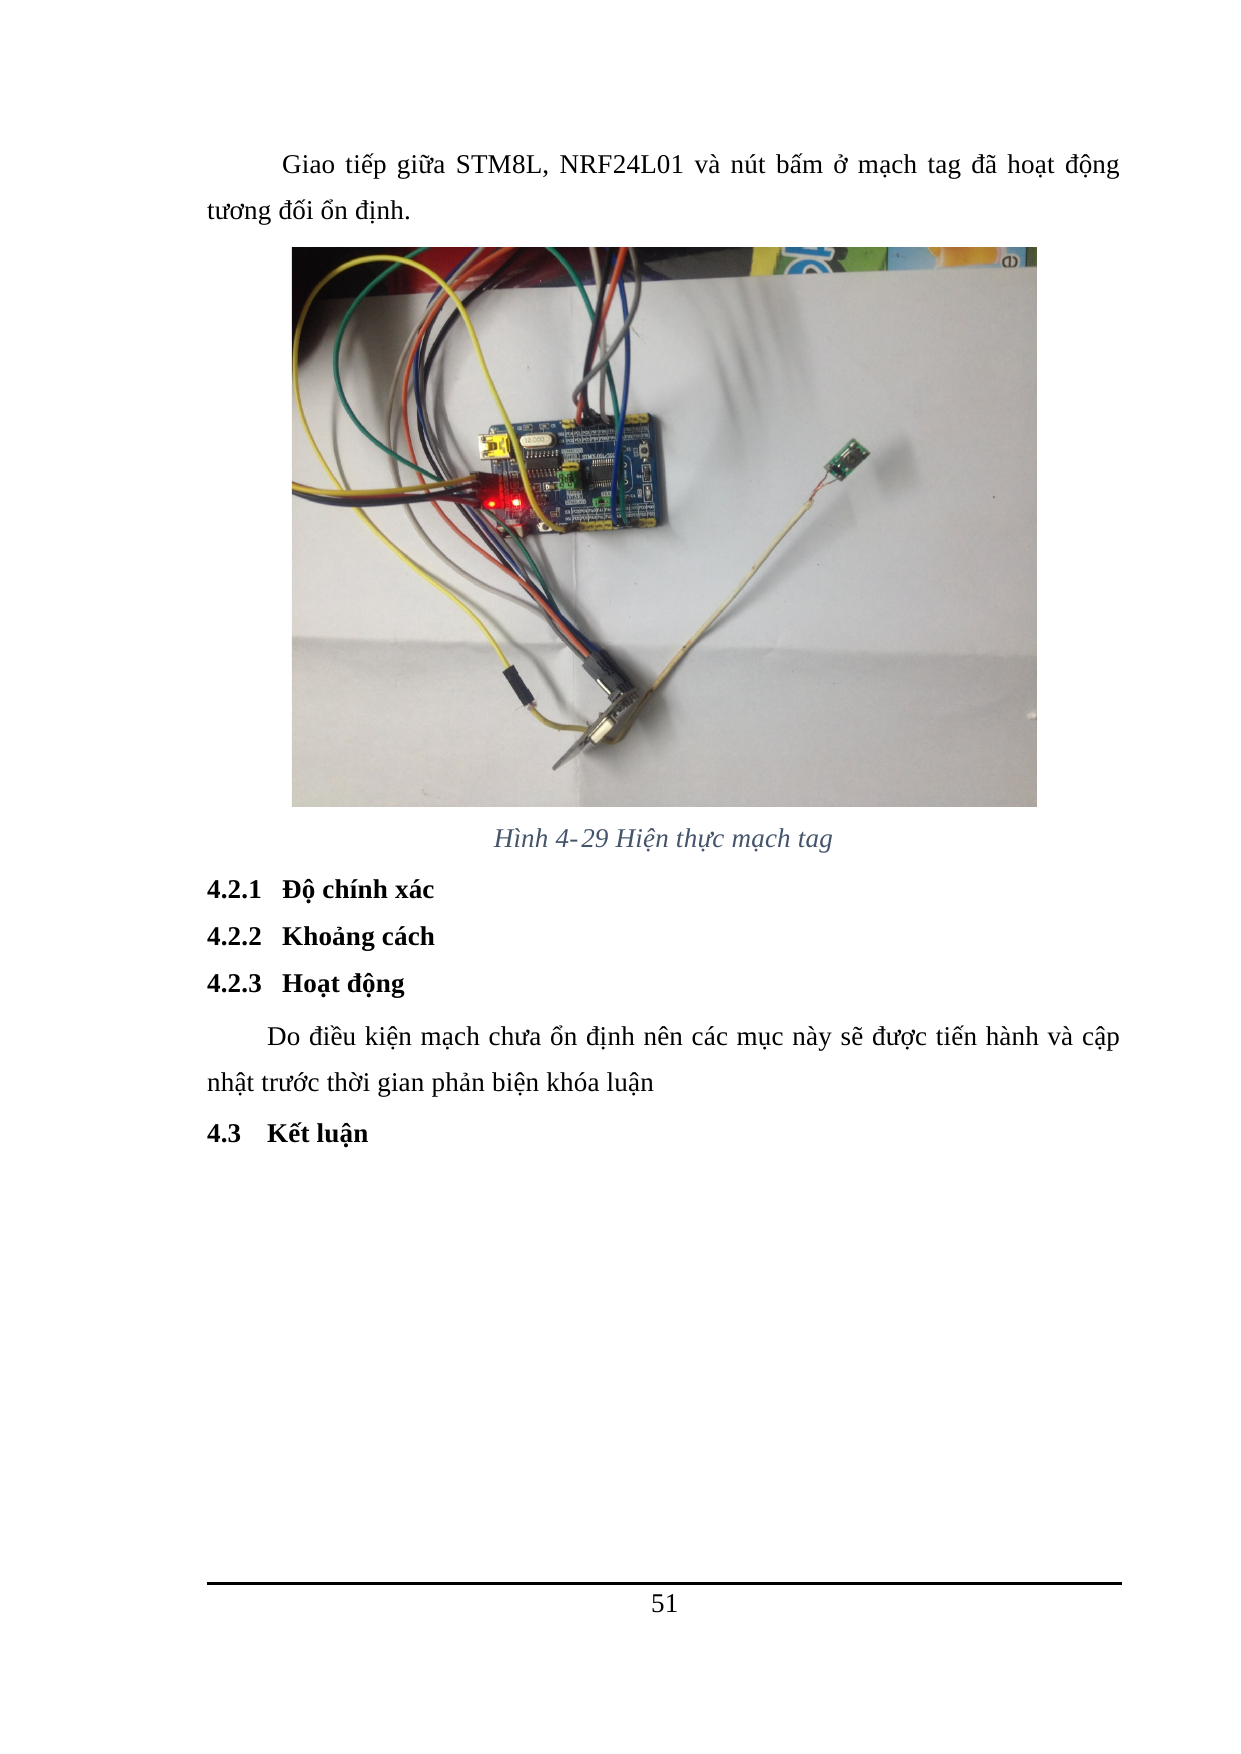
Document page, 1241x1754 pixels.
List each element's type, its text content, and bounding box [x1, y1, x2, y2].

subtitle Độ chính xác [207, 874, 1122, 905]
subtitle Kết luận [207, 1117, 1122, 1148]
text Giao tiếp giữa STM8L, NRF24L01 và nút bấm ở mạch tag đã hoạt động tương đối ổn định. [207, 148, 1122, 226]
subtitle Khoảng cách [207, 920, 1122, 951]
text Do điều kiện mạch chưa ổn định nên các mục này sẽ được tiến hành và cập nhật trước thời gian phản biện khóa luận [207, 1020, 1122, 1098]
picture [291, 247, 1037, 807]
subtitle Hoạt động [207, 967, 1122, 998]
